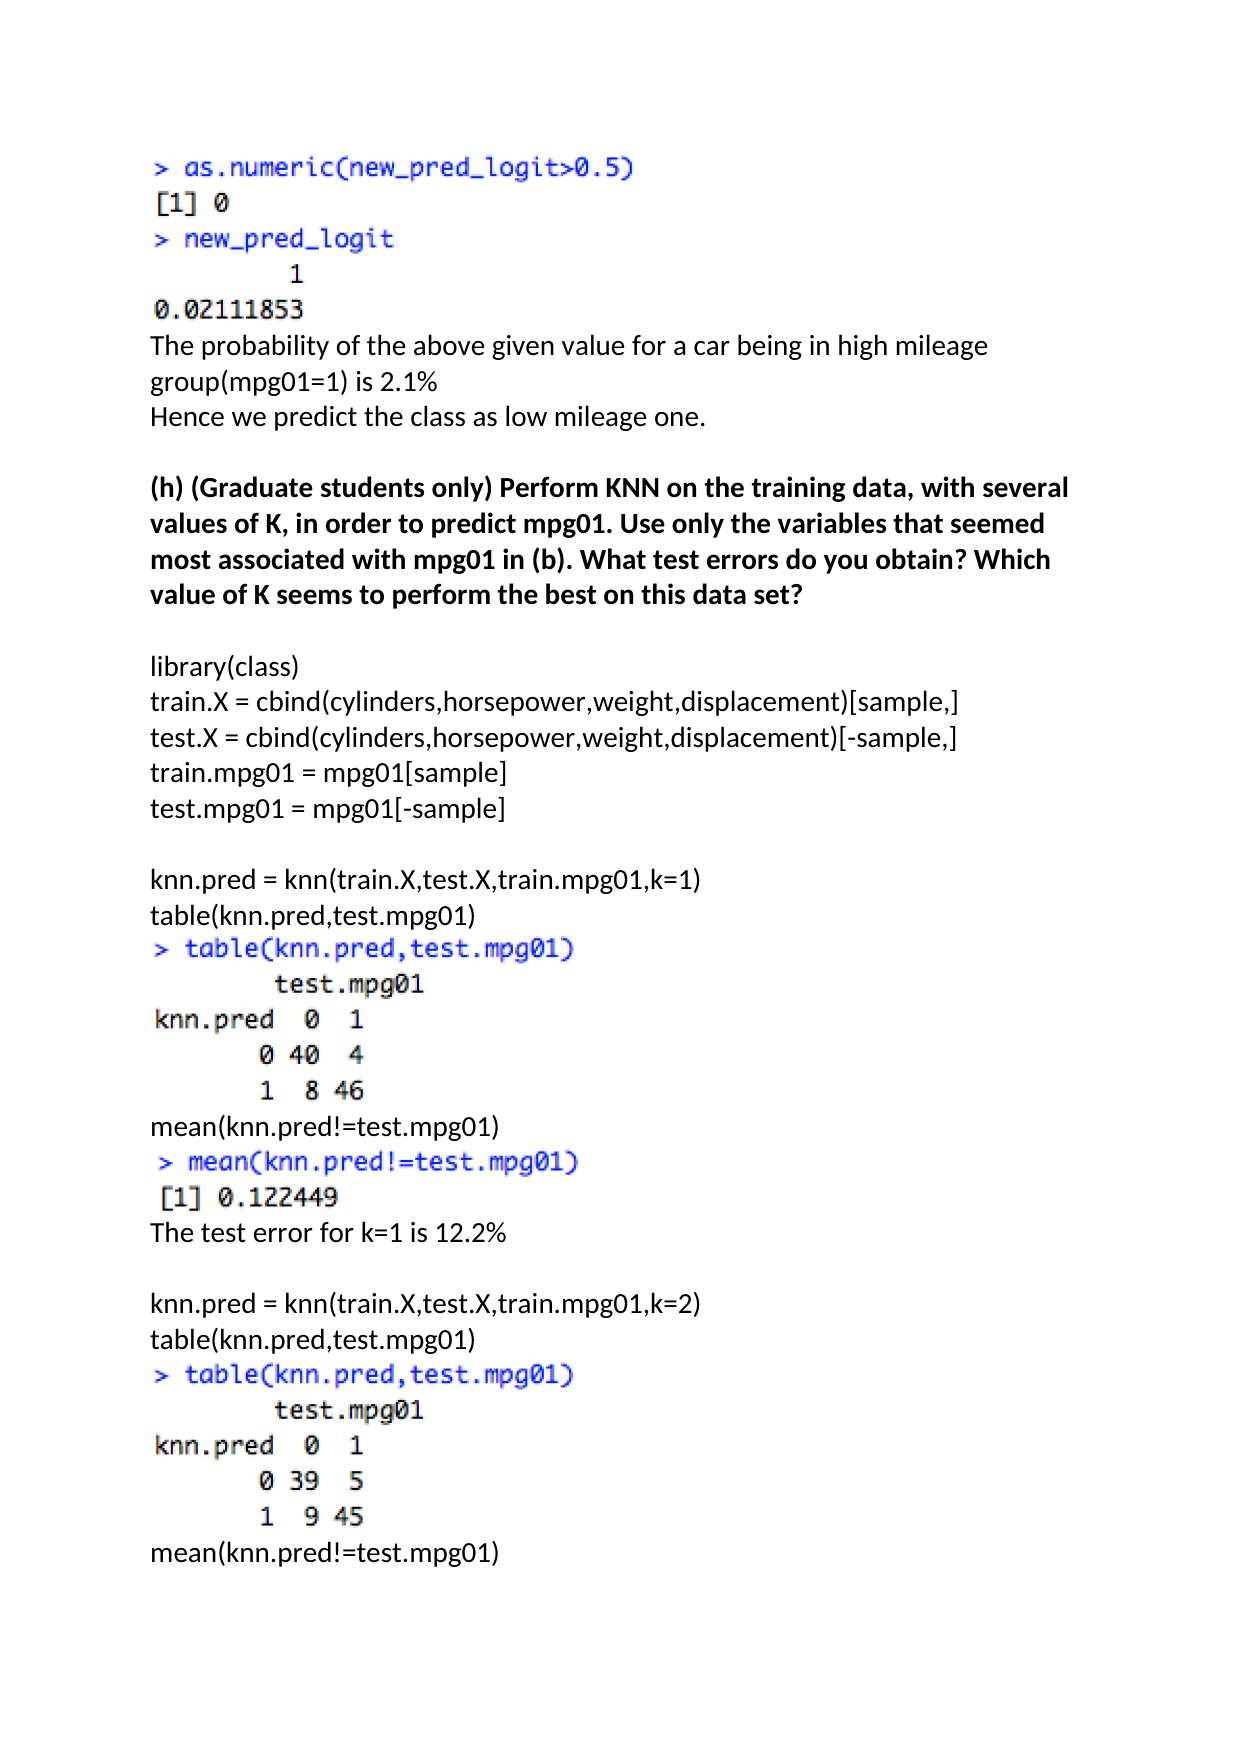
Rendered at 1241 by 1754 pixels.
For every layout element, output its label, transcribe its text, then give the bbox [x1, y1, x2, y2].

text The probability of the above given value for a car being in high mileage group(mpg01=1) is 2.1% [150, 327, 1090, 398]
picture [150, 1356, 594, 1534]
text train.X = cbind(cylinders,horsepower,weight,displacement)[sample,] [150, 683, 1090, 719]
text train.mpg01 = mpg01[sample] [150, 754, 1090, 790]
text (h) (Graduate students only) Perform KNN on the training data, with several values of K, in order to predict mpg01. Use only the variables that seemed most associated with mpg01 in (b). What test errors do you obtain? Which value of K seems to perform the best on this data set? [150, 469, 1090, 612]
text mean(knn.pred!=test.mpg01) [150, 1534, 1090, 1569]
text The test error for k=1 is 12.2% [150, 1214, 1090, 1250]
picture [150, 932, 586, 1108]
picture [150, 1143, 603, 1215]
text Hence we predict the class as low mileage one. [150, 398, 1090, 434]
text test.X = cbind(cylinders,horsepower,weight,displacement)[-sample,] [150, 719, 1090, 754]
text table(knn.pred,test.mpg01) [150, 1321, 1090, 1357]
picture [150, 150, 659, 327]
text table(knn.pred,test.mpg01) [150, 897, 1090, 933]
text knn.pred = knn(train.X,test.X,train.mpg01,k=2) [150, 1285, 1090, 1321]
text knn.pred = knn(train.X,test.X,train.mpg01,k=1) [150, 861, 1090, 897]
text test.mpg01 = mpg01[-sample] [150, 790, 1090, 826]
text library(class) [150, 648, 1090, 683]
text mean(knn.pred!=test.mpg01) [150, 1108, 1090, 1143]
